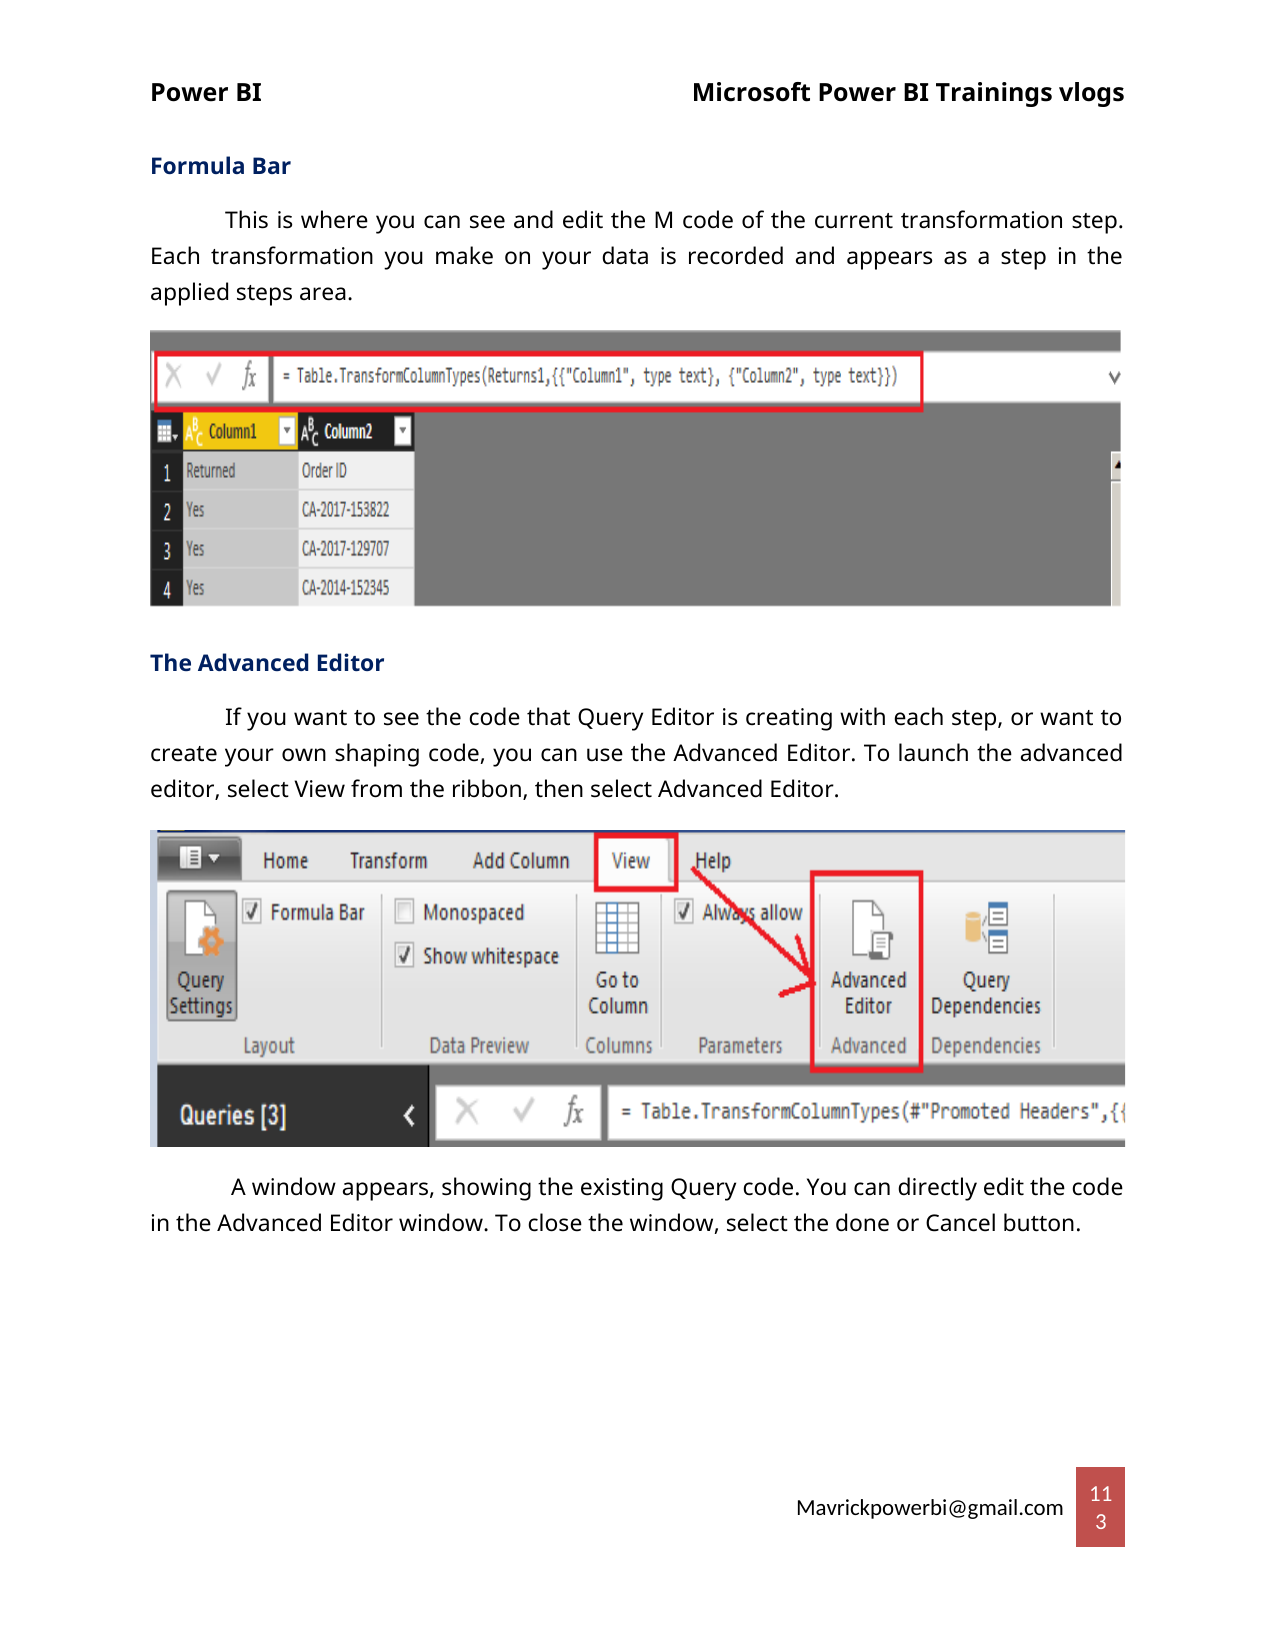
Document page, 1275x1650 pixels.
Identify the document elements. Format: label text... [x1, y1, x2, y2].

picture [150, 830, 1125, 1147]
text This is where you can see and edit the M code of the current transformation step. Each transformation you make on your data is recorded and appears as a step in the applied steps area. [150, 204, 1125, 307]
picture [150, 330, 1125, 625]
text The Advanced Editor [150, 647, 1125, 678]
text A window appears, showing the existing Query code. You can directly edit the code in the Advanced Editor window. To close the window, select the done or Cancel button. [150, 1171, 1125, 1238]
text Formula Bar [150, 150, 1125, 181]
text If you want to see the code that Query Editor is creating with each step, or want to create your own shaping code, you can use the Advanced Editor. To launch the advanced editor, select View from the ribbon, then select Advanced Editor. [150, 701, 1125, 804]
